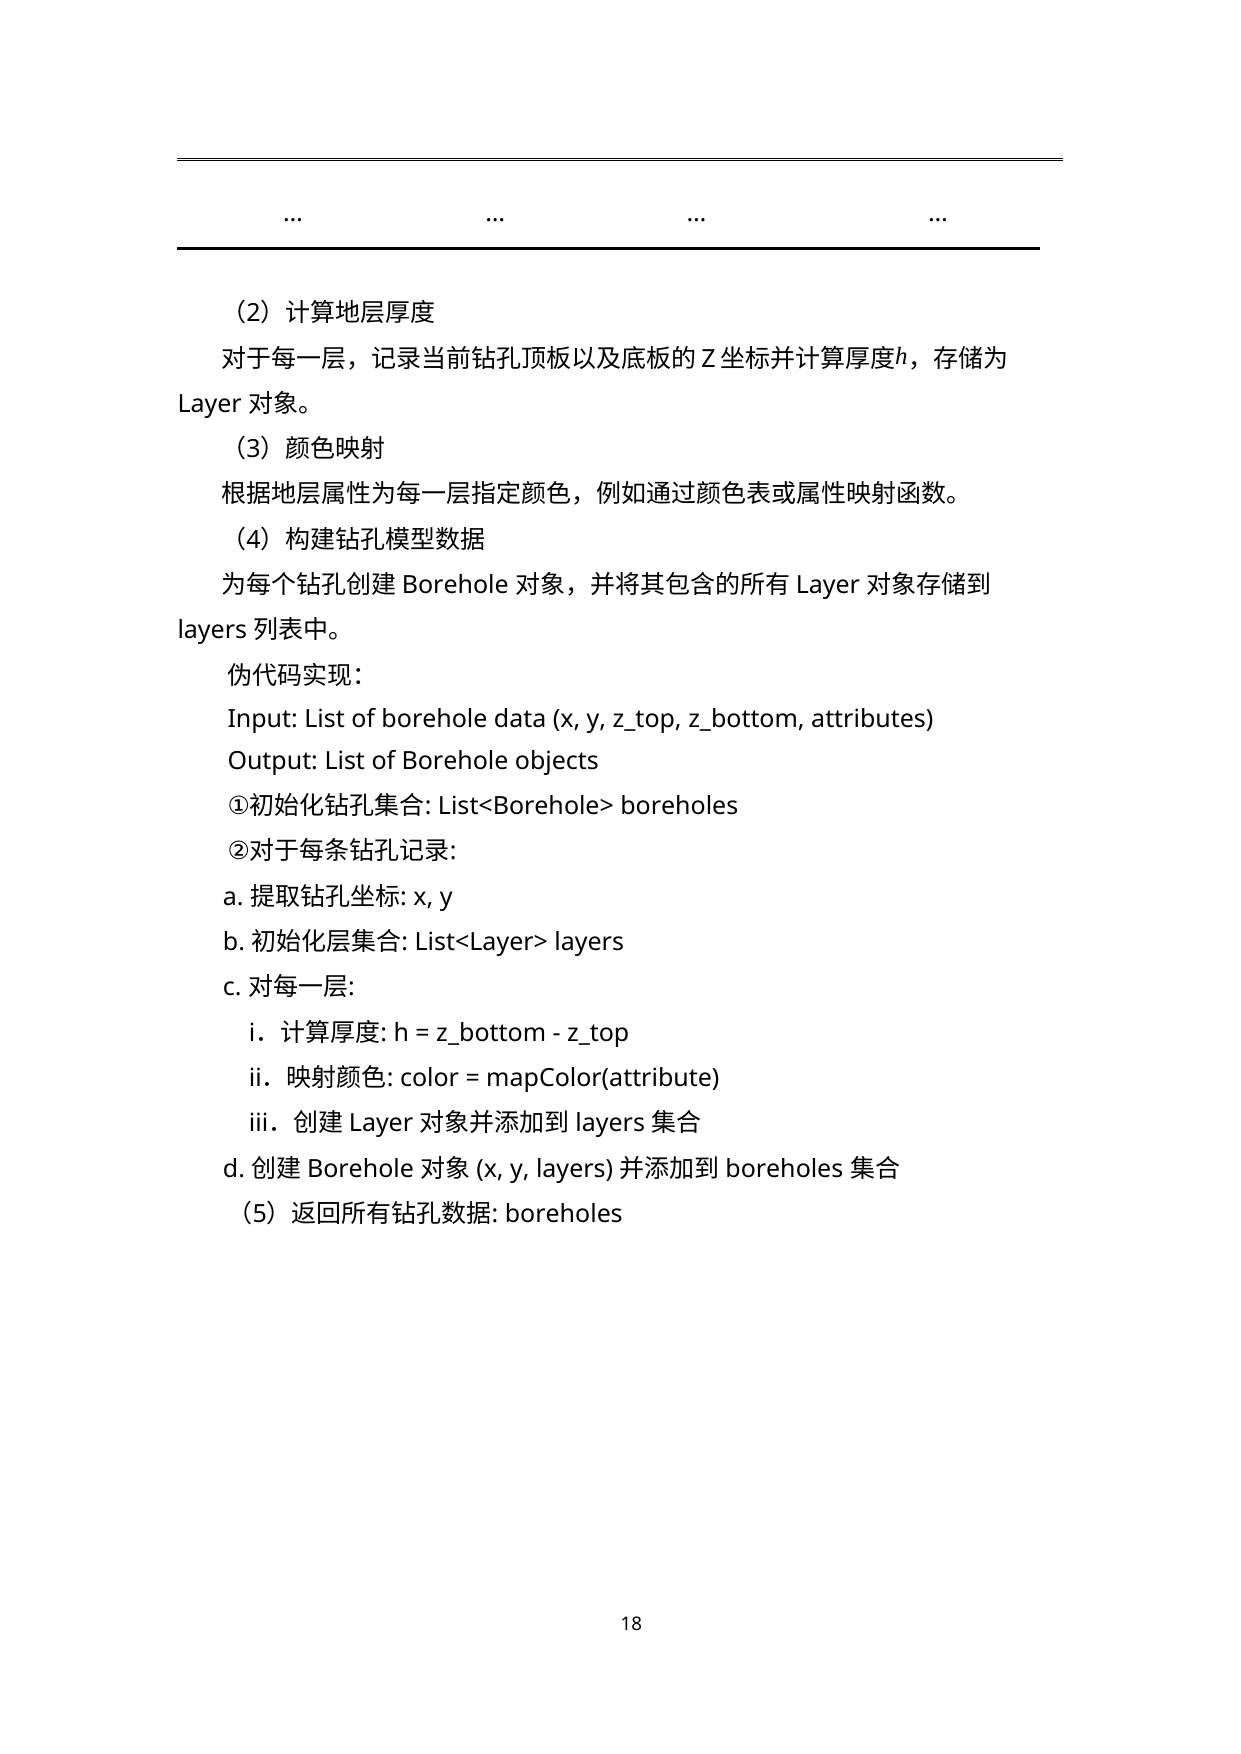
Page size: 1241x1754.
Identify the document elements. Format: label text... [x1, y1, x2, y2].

text Input: List of borehole data (x, y, z_top, z_bottom, attributes) [177, 701, 1063, 734]
text （5）返回所有钻孔数据: boreholes [177, 1193, 1063, 1229]
text 根据地层属性为每一层指定颜色，例如通过颜色表或属性映射函数。 [177, 474, 1063, 510]
text ①初始化钻孔集合: List<Borehole> boreholes [177, 786, 1063, 822]
text d. 创建 Borehole 对象 (x, y, layers) 并添加到 boreholes 集合 [177, 1148, 1063, 1184]
text i．计算厚度: h = z_bottom - z_top [177, 1012, 1063, 1048]
text （4）构建钻孔模型数据 [177, 519, 1063, 556]
text 对于每一层，记录当前钻孔顶板以及底板的Z坐标并计算厚度，存储为 Layer 对象。 [177, 338, 1063, 419]
text iii．创建 Layer 对象并添加到 layers 集合 [177, 1103, 1063, 1139]
text 为每个钻孔创建 Borehole 对象，并将其包含的所有 Layer 对象存储到 layers 列表中。 [177, 564, 1063, 646]
text （2）计算地层厚度 [177, 293, 1063, 329]
text a. 提取钻孔坐标: x, y [177, 876, 1063, 912]
text Output: List of Borehole objects [177, 743, 1063, 777]
text ②对于每条钻孔记录: [177, 831, 1063, 867]
table_cell … [811, 179, 1040, 247]
text b. 初始化层集合: List<Layer> layers [177, 921, 1063, 958]
table_cell … [177, 179, 383, 247]
table_cell … [384, 179, 581, 247]
text c. 对每一层: [177, 967, 1063, 1003]
table_cell … [582, 179, 810, 247]
text ii．映射颜色: color = mapColor(attribute) [177, 1057, 1063, 1094]
text 伪代码实现： [177, 655, 1063, 691]
text （3）颜色映射 [177, 429, 1063, 465]
